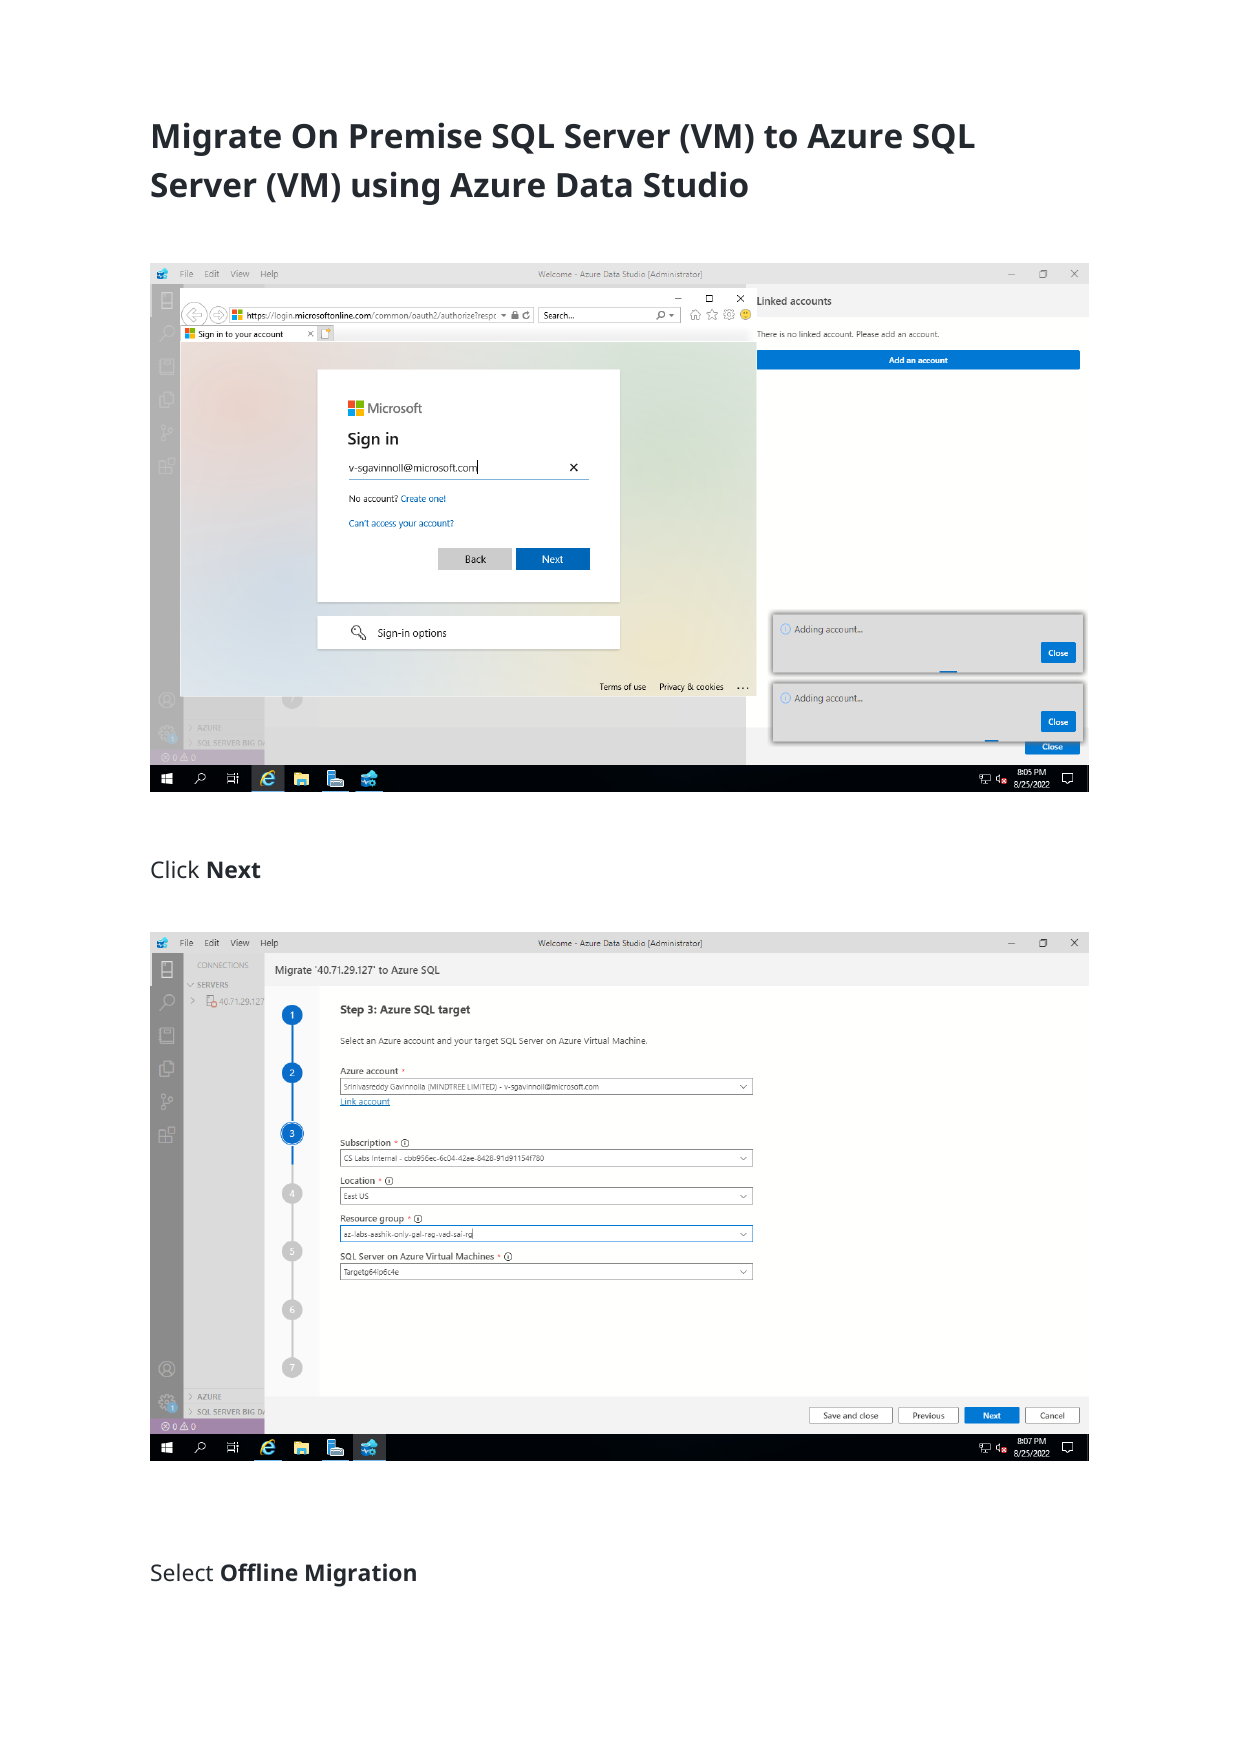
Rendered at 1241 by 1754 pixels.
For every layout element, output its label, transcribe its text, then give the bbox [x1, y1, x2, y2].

picture [150, 263, 1089, 792]
text Click Next [150, 854, 1090, 885]
text Select Offline Migration [150, 1557, 1090, 1588]
picture [150, 932, 1089, 1461]
